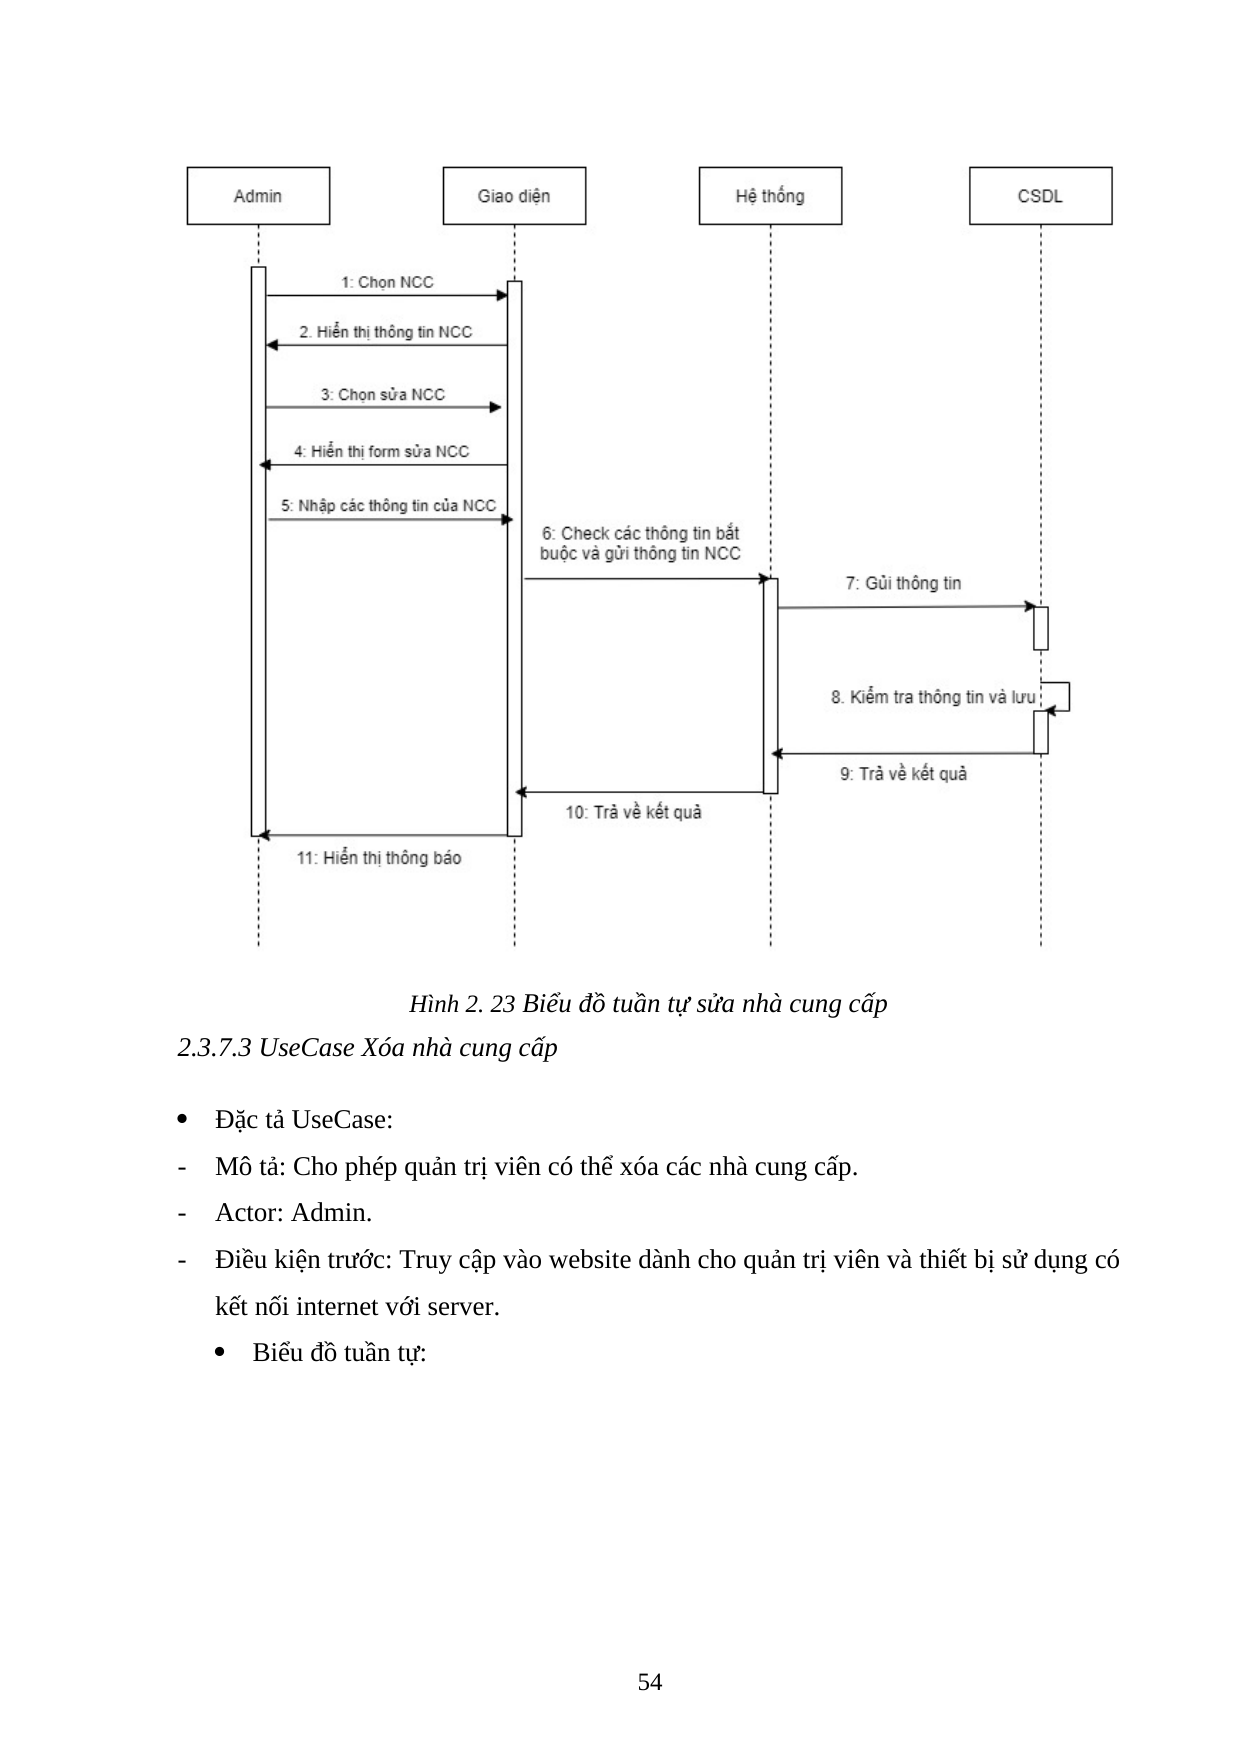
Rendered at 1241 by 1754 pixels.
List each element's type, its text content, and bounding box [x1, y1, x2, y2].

list Mô tả: Cho phép quản trị viên có thể xóa các nhà cung cấp. [177, 1149, 1122, 1181]
text Hình 2. 23 Biểu đồ tuần tự sửa nhà cung cấp [177, 987, 1122, 1018]
list Biểu đồ tuần tự: [215, 1336, 1122, 1367]
subtitle 2.3.7.3 UseCase Xóa nhà cung cấp [177, 1031, 1122, 1062]
list Actor: Admin. [177, 1196, 1122, 1227]
list Đặc tả UseCase: [177, 1103, 1122, 1134]
list Điều kiện trước: Truy cập vào website dành cho quản trị viên và thiết bị sử dụng có kết nối internet với server. [177, 1243, 1122, 1321]
picture [177, 147, 1123, 961]
